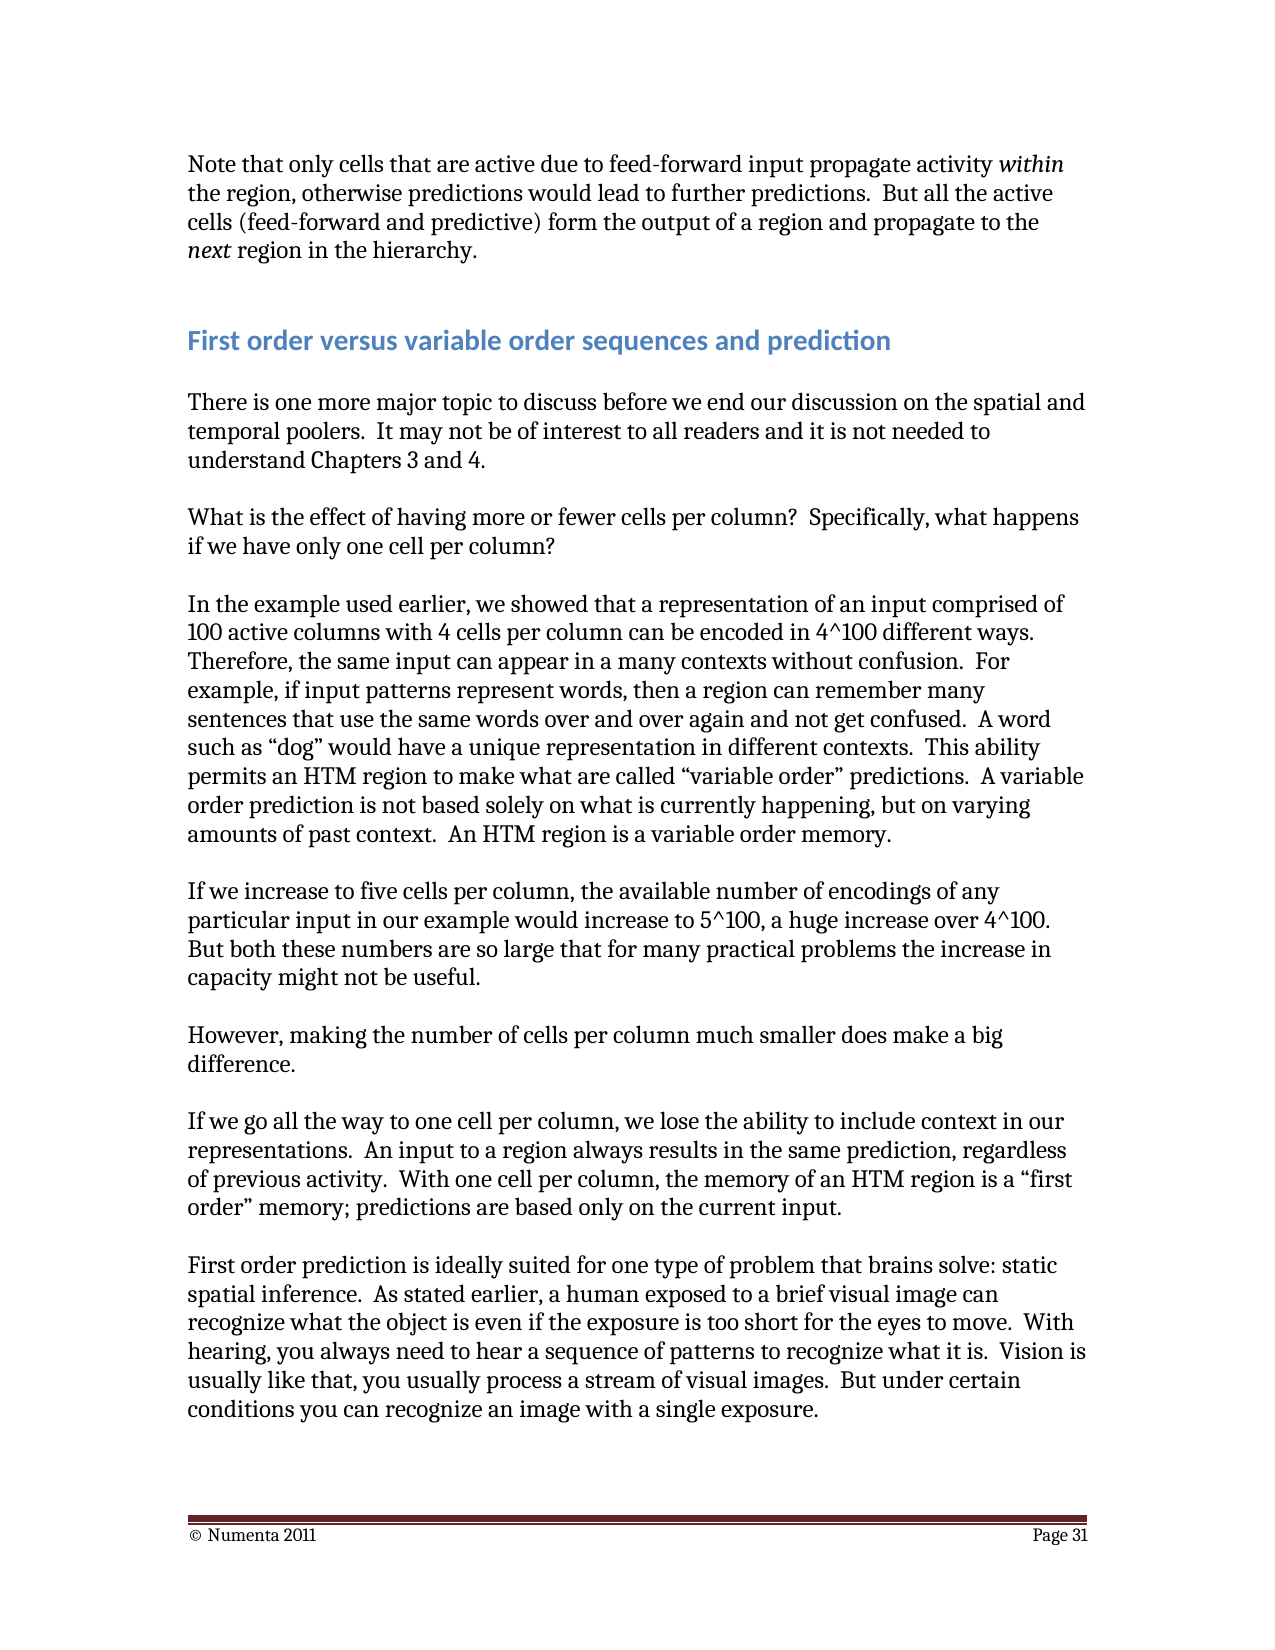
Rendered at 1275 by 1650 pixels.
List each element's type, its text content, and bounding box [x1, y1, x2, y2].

text There is one more major topic to discuss before we end our discussion on the spatial and temporal poolers. It may not be of interest to all readers and it is not needed to understand Chapters 3 and 4. [187, 388, 1087, 474]
text However, making the number of cells per column much smaller does make a big difference. [187, 1021, 1087, 1078]
text If we go all the way to one cell per column, we lose the ability to include context in our representations. An input to a region always results in the same prediction, regardless of previous activity. With one cell per column, the memory of an HTM region is a “first order” memory; predictions are based only on the current input. [187, 1107, 1087, 1222]
text What is the effect of having more or fewer cells per column? Specifically, what happens if we have only one cell per column? [187, 503, 1087, 561]
subtitle First order versus variable order sequences and prediction [187, 322, 1087, 358]
text Note that only cells that are active due to feed-forward input propagate activity within the region, otherwise predictions would lead to further predictions. But all the active cells (feed-forward and predictive) form the output of a region and propagate to the next region in the hierarchy. [187, 150, 1087, 265]
text In the example used earlier, we showed that a representation of an input comprised of 100 active columns with 4 cells per column can be encoded in 4^100 different ways. Therefore, the same input can appear in a many contexts without confusion. For example, if input patterns represent words, then a region can remember many sentences that use the same words over and over again and not get confused. A word such as “dog” would have a unique representation in different contexts. This ability permits an HTM region to make what are called “variable order” predictions. A variable order prediction is not based solely on what is currently happening, but on varying amounts of past context. An HTM region is a variable order memory. [187, 589, 1087, 848]
text First order prediction is ideally suited for one type of problem that brains solve: static spatial inference. As stated earlier, a human exposed to a brief visual image can recognize what the object is even if the exposure is too short for the eyes to move. With hearing, you always need to hear a sequence of patterns to recognize what it is. Vision is usually like that, you usually process a stream of visual images. But under certain conditions you can recognize an image with a single exposure. [187, 1251, 1087, 1423]
text If we increase to five cells per column, the available number of encodings of any particular input in our example would increase to 5^100, a huge increase over 4^100. But both these numbers are so large that for many practical problems the increase in capacity might not be useful. [187, 877, 1087, 992]
